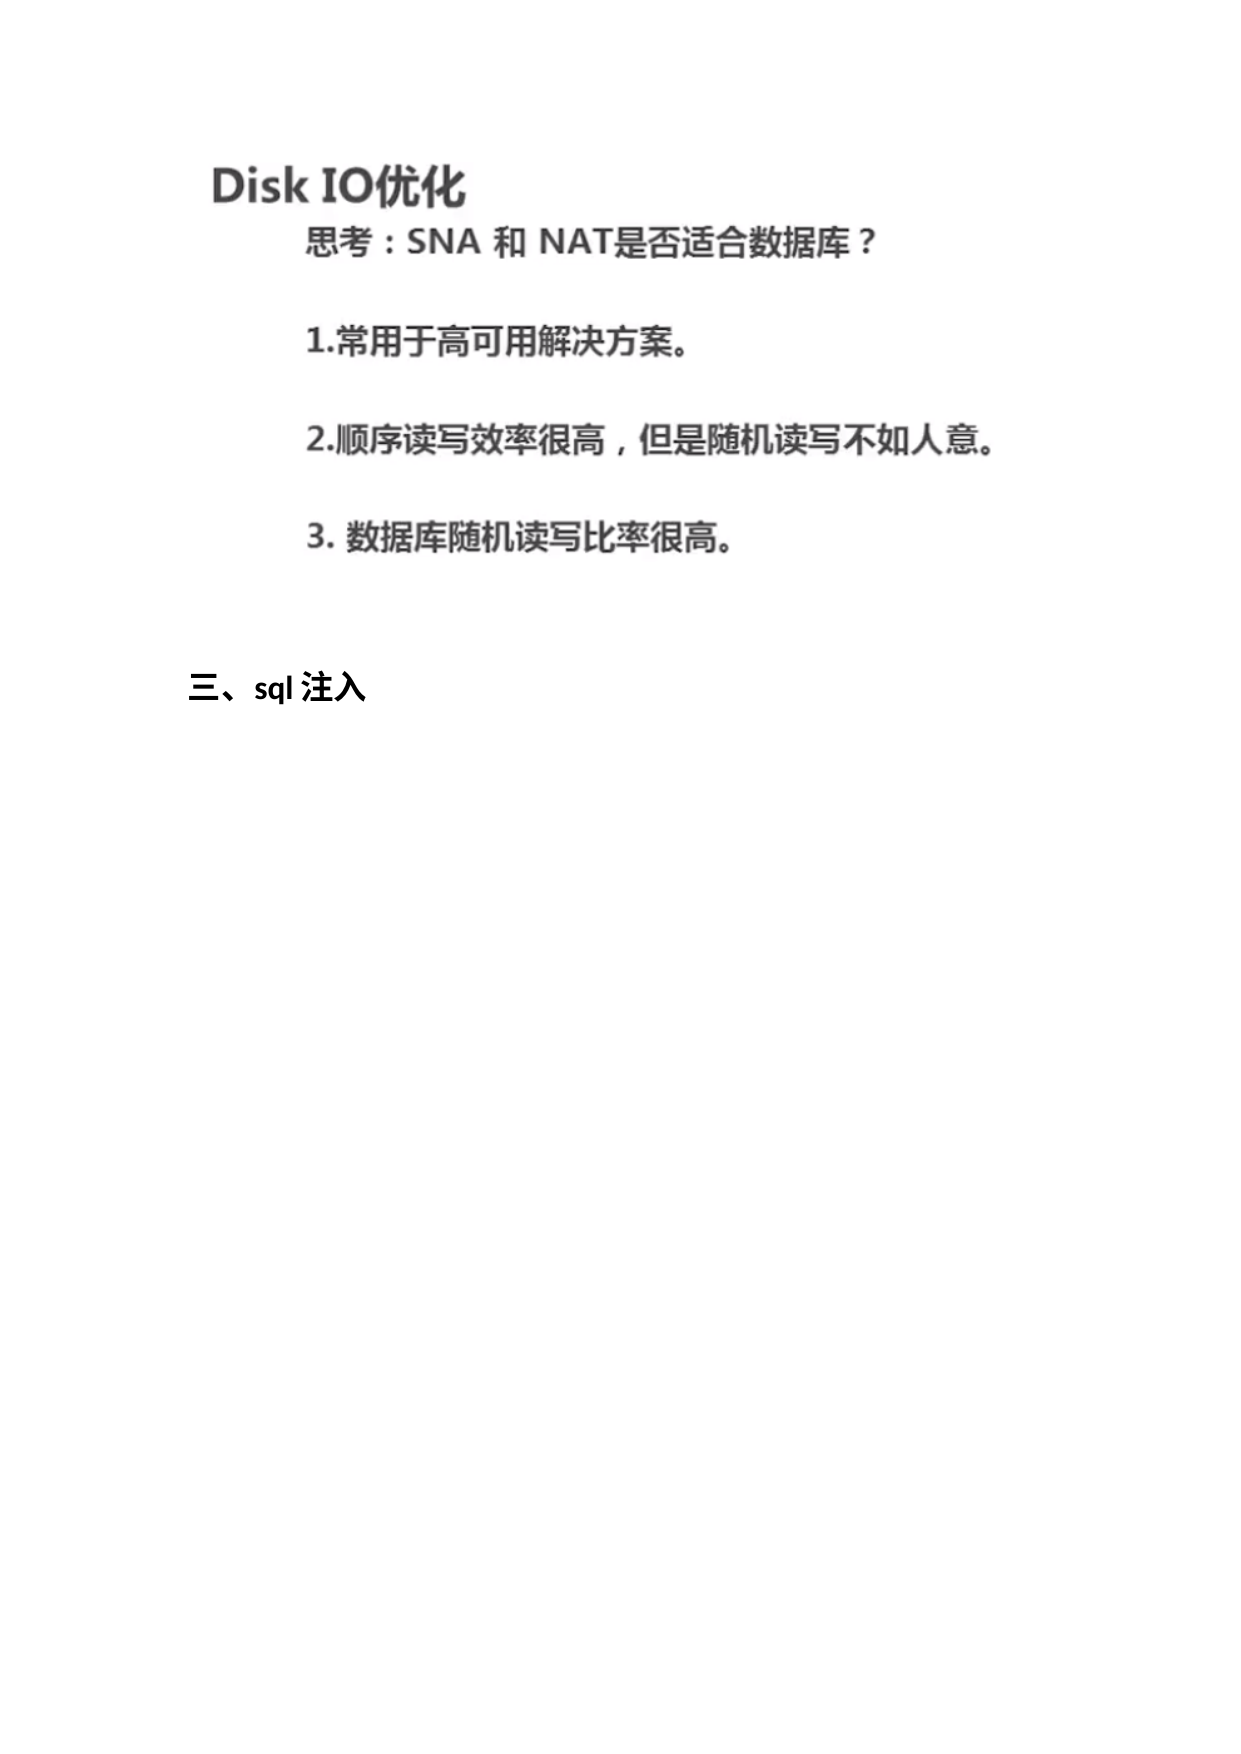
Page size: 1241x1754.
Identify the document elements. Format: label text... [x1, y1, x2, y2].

picture [187, 162, 1050, 587]
subtitle 三、sql注入 [187, 652, 1053, 717]
